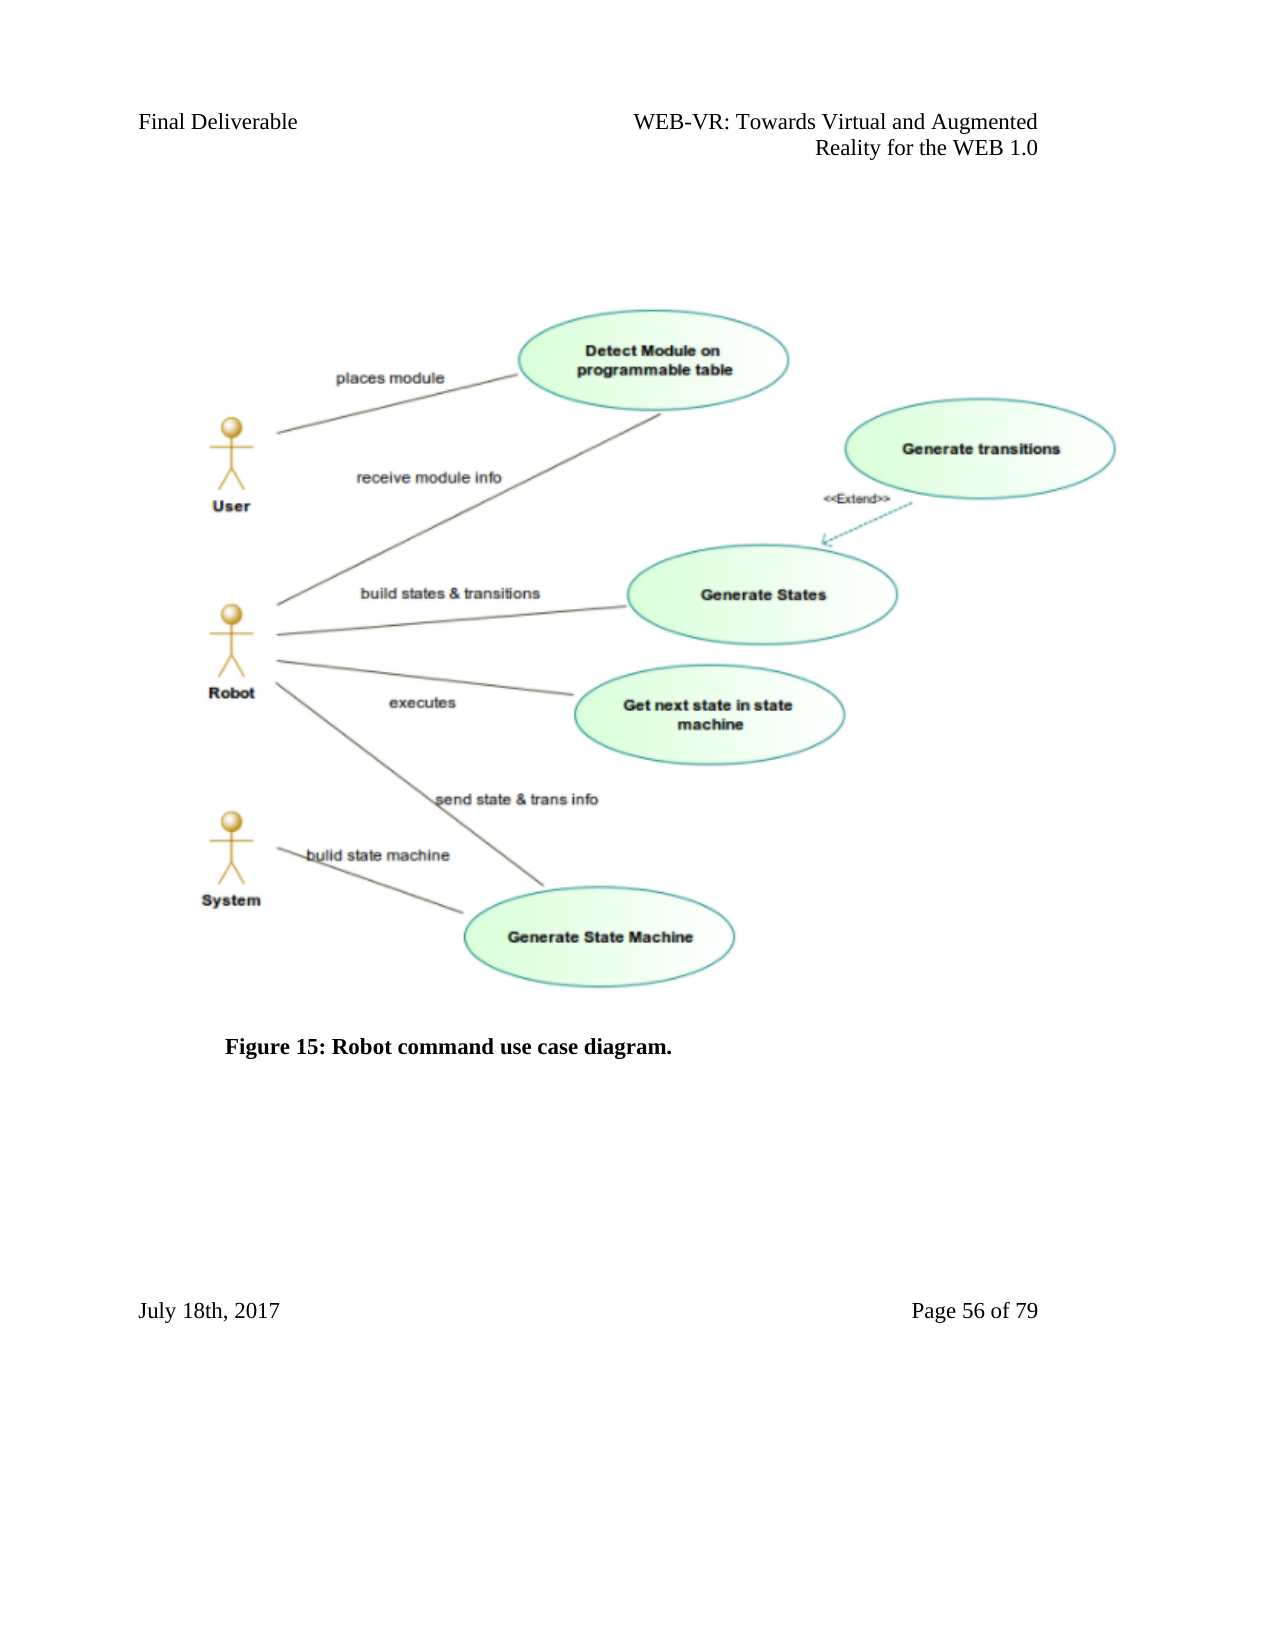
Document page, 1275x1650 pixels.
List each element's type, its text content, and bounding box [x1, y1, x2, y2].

picture [170, 262, 1146, 1015]
text Figure 15: Robot command use case diagram. [225, 1015, 1125, 1059]
